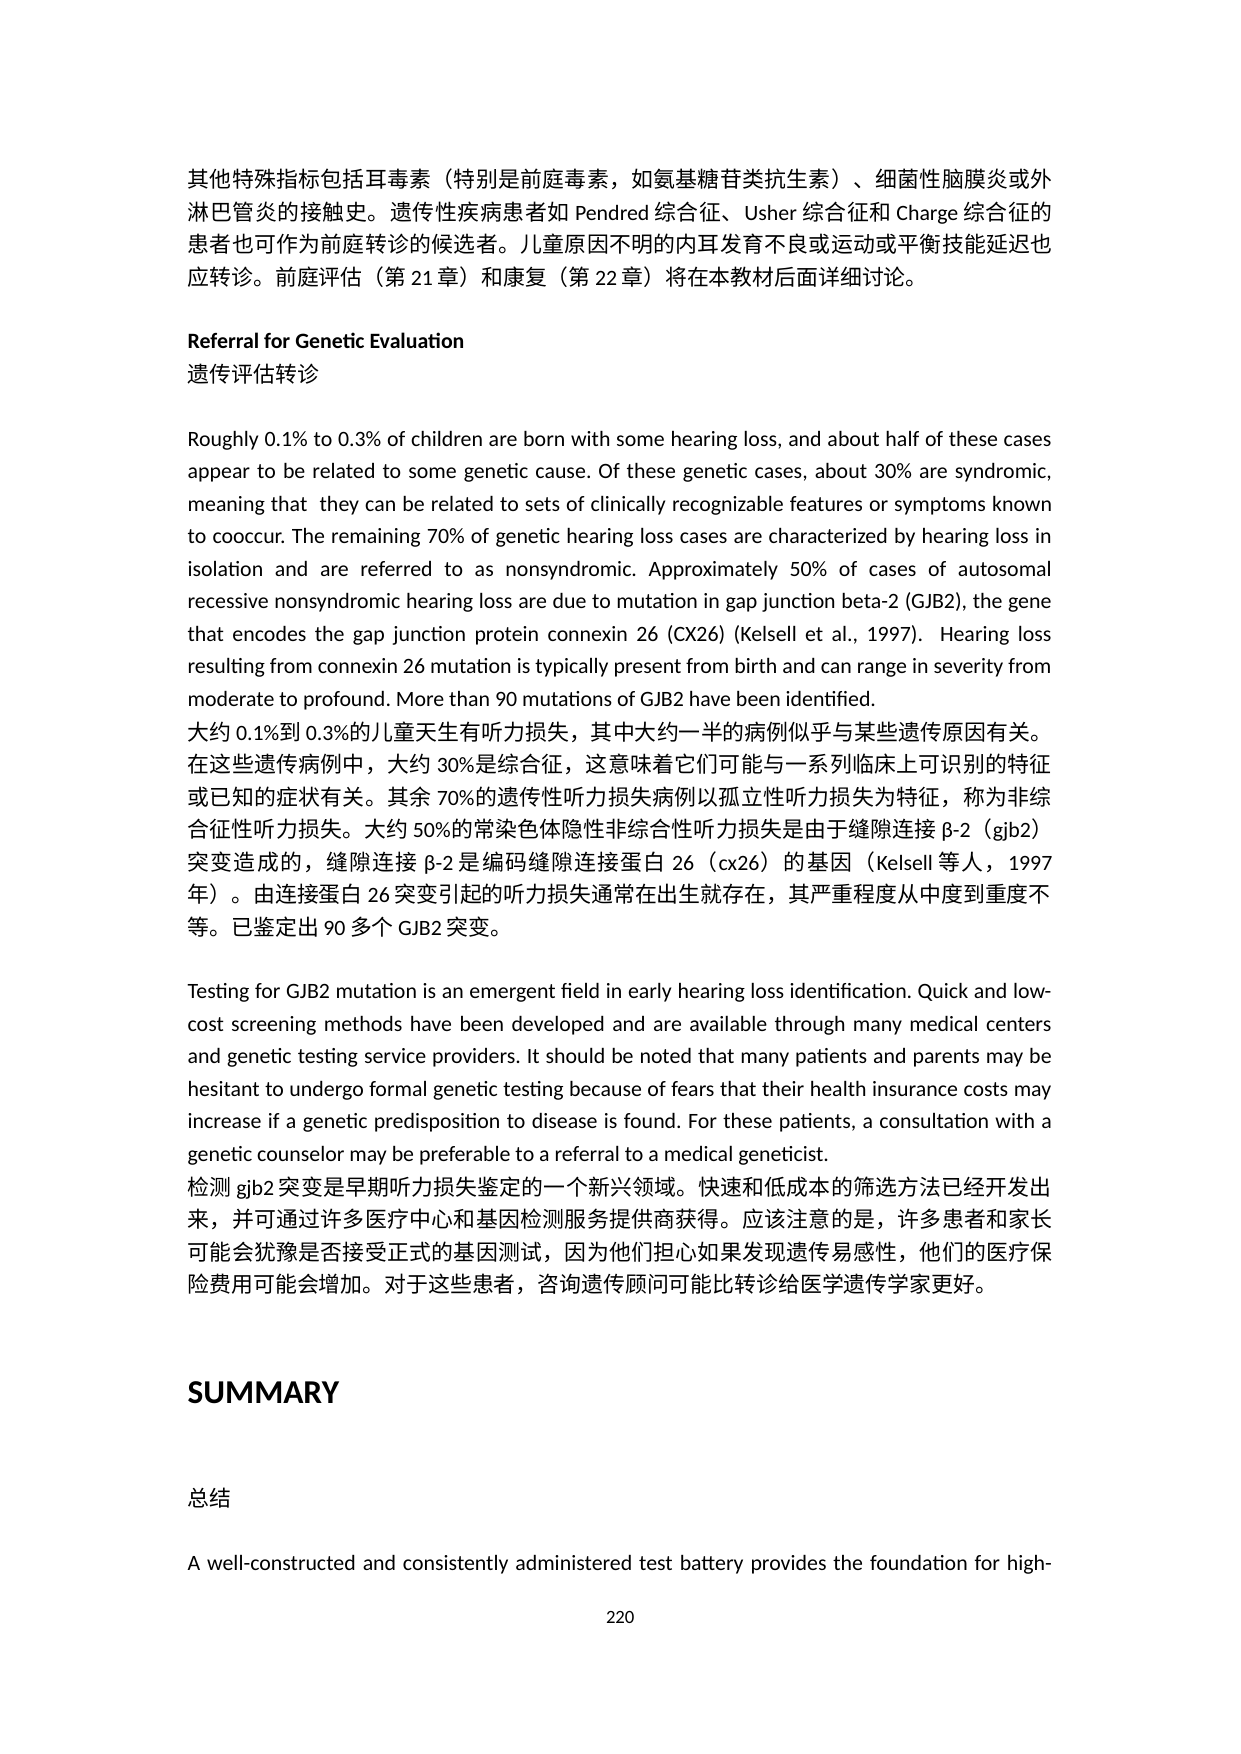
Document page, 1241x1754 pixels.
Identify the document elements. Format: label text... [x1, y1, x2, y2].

text 检测gjb2突变是早期听力损失鉴定的一个新兴领域。快速和低成本的筛选方法已经开发出来，并可通过许多医疗中心和基因检测服务提供商获得。应该注意的是，许多患者和家长可能会犹豫是否接受正式的基因测试，因为他们担心如果发现遗传易感性，他们的医疗保险费用可能会增加。对于这些患者，咨询遗传顾问可能比转诊给医学遗传学家更好。 [187, 1169, 1053, 1299]
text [187, 1546, 1053, 1578]
text 大约0.1%到0.3%的儿童天生有听力损失，其中大约一半的病例似乎与某些遗传原因有关。在这些遗传病例中，大约30%是综合征，这意味着它们可能与一系列临床上可识别的特征或已知的症状有关。其余70%的遗传性听力损失病例以孤立性听力损失为特征，称为非综合征性听力损失。大约50%的常染色体隐性非综合性听力损失是由于缝隙连接β-2（gjb2）突变造成的，缝隙连接β-2是编码缝隙连接蛋白26（cx26）的基因（Kelsell等人，1997年）。由连接蛋白26突变引起的听力损失通常在出生就存在，其严重程度从中度到重度不等。已鉴定出90多个GJB2突变。 [187, 714, 1053, 942]
subtitle SUMMARY [187, 1359, 1053, 1424]
text Testing for GJB2 mutation is an emergent ﬁeld in early hearing loss identiﬁcation. Quick and low-cost screening methods have been developed and are available through many medical centers and genetic testing service providers. It should be noted that many patients and parents may be hesitant to undergo formal genetic testing because of fears that their health insurance costs may increase if a genetic predisposition to disease is found. For these patients, a consultation with a genetic counselor may be preferable to a referral to a medical geneticist. [187, 974, 1053, 1169]
text Roughly 0.1% to 0.3% of children are born with some hearing loss, and about half of these cases appear to be related to some genetic cause. Of these genetic cases, about 30% are syndromic, meaning that they can be related to sets of clinically recognizable features or symptoms known to cooccur. The remaining 70% of genetic hearing loss cases are characterized by hearing loss in isolation and are referred to as nonsyndromic. Approximately 50% of cases of autosomal recessive nonsyndromic hearing loss are due to mutation in gap junction beta-2 (GJB2), the gene that encodes the gap junction protein connexin 26 (CX26) (Kelsell et al., 1997). Hearing loss resulting from connexin 26 mutation is typically present from birth and can range in severity from moderate to profound. More than 90 mutations of GJB2 have been identiﬁed. [187, 422, 1053, 714]
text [187, 162, 1053, 292]
text 总结 [187, 1481, 1053, 1513]
text Referral for Genetic Evaluation [187, 324, 1053, 357]
text 遗传评估转诊 [187, 357, 1053, 389]
